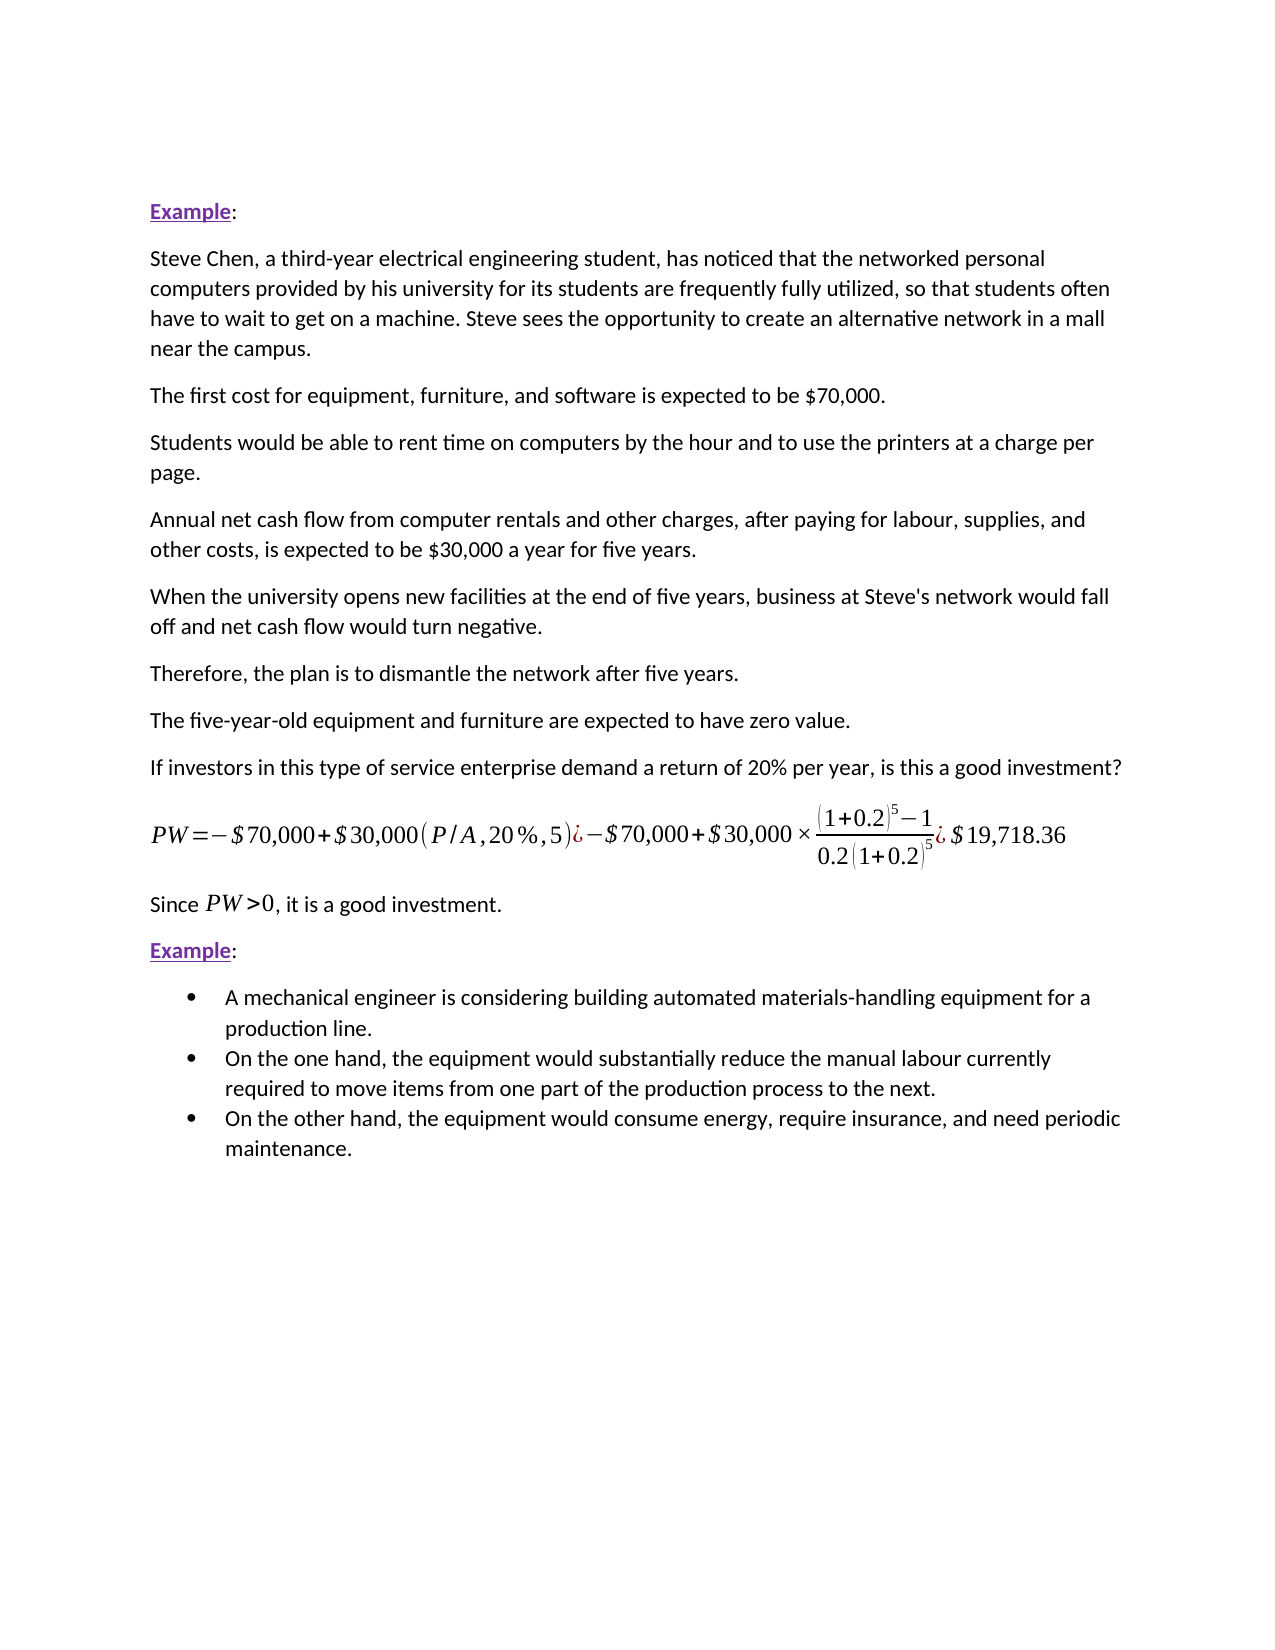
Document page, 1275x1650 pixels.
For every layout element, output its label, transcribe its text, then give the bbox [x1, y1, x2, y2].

text If investors in this type of service enterprise demand a return of 20% per year, is this a good investment? [150, 753, 1125, 781]
text Example: [150, 937, 1125, 964]
text Example: [150, 197, 1125, 225]
text Annual net cash flow from computer rentals and other charges, after paying for labour, supplies, and other costs, is expected to be $30,000 a year for five years. [150, 505, 1125, 563]
text Since , it is a good investment. [150, 890, 1125, 918]
text Therefore, the plan is to dismantle the network after five years. [150, 659, 1125, 687]
list On the other hand, the equipment would consume energy, require insurance, and need periodic maintenance. [187, 1104, 1125, 1162]
list On the one hand, the equipment would substantially reduce the manual labour currently required to move items from one part of the production process to the next. [187, 1044, 1125, 1102]
text When the university opens new facilities at the end of five years, business at Steve's network would fall off and net cash flow would turn negative. [150, 582, 1125, 641]
text Students would be able to rent time on computers by the hour and to use the printers at a charge per page. [150, 428, 1125, 486]
list A mechanical engineer is considering building automated materials-handling equipment for a production line. [187, 983, 1125, 1042]
text Steve Chen, a third-year electrical engineering student, has noticed that the networked personal computers provided by his university for its students are frequently fully utilized, so that students often have to wait to get on a machine. Steve sees the opportunity to create an alternative network in a mall near the campus. [150, 244, 1125, 362]
text The five-year-old equipment and furniture are expected to have zero value. [150, 706, 1125, 734]
text The first cost for equipment, furniture, and software is expected to be $70,000. [150, 381, 1125, 409]
